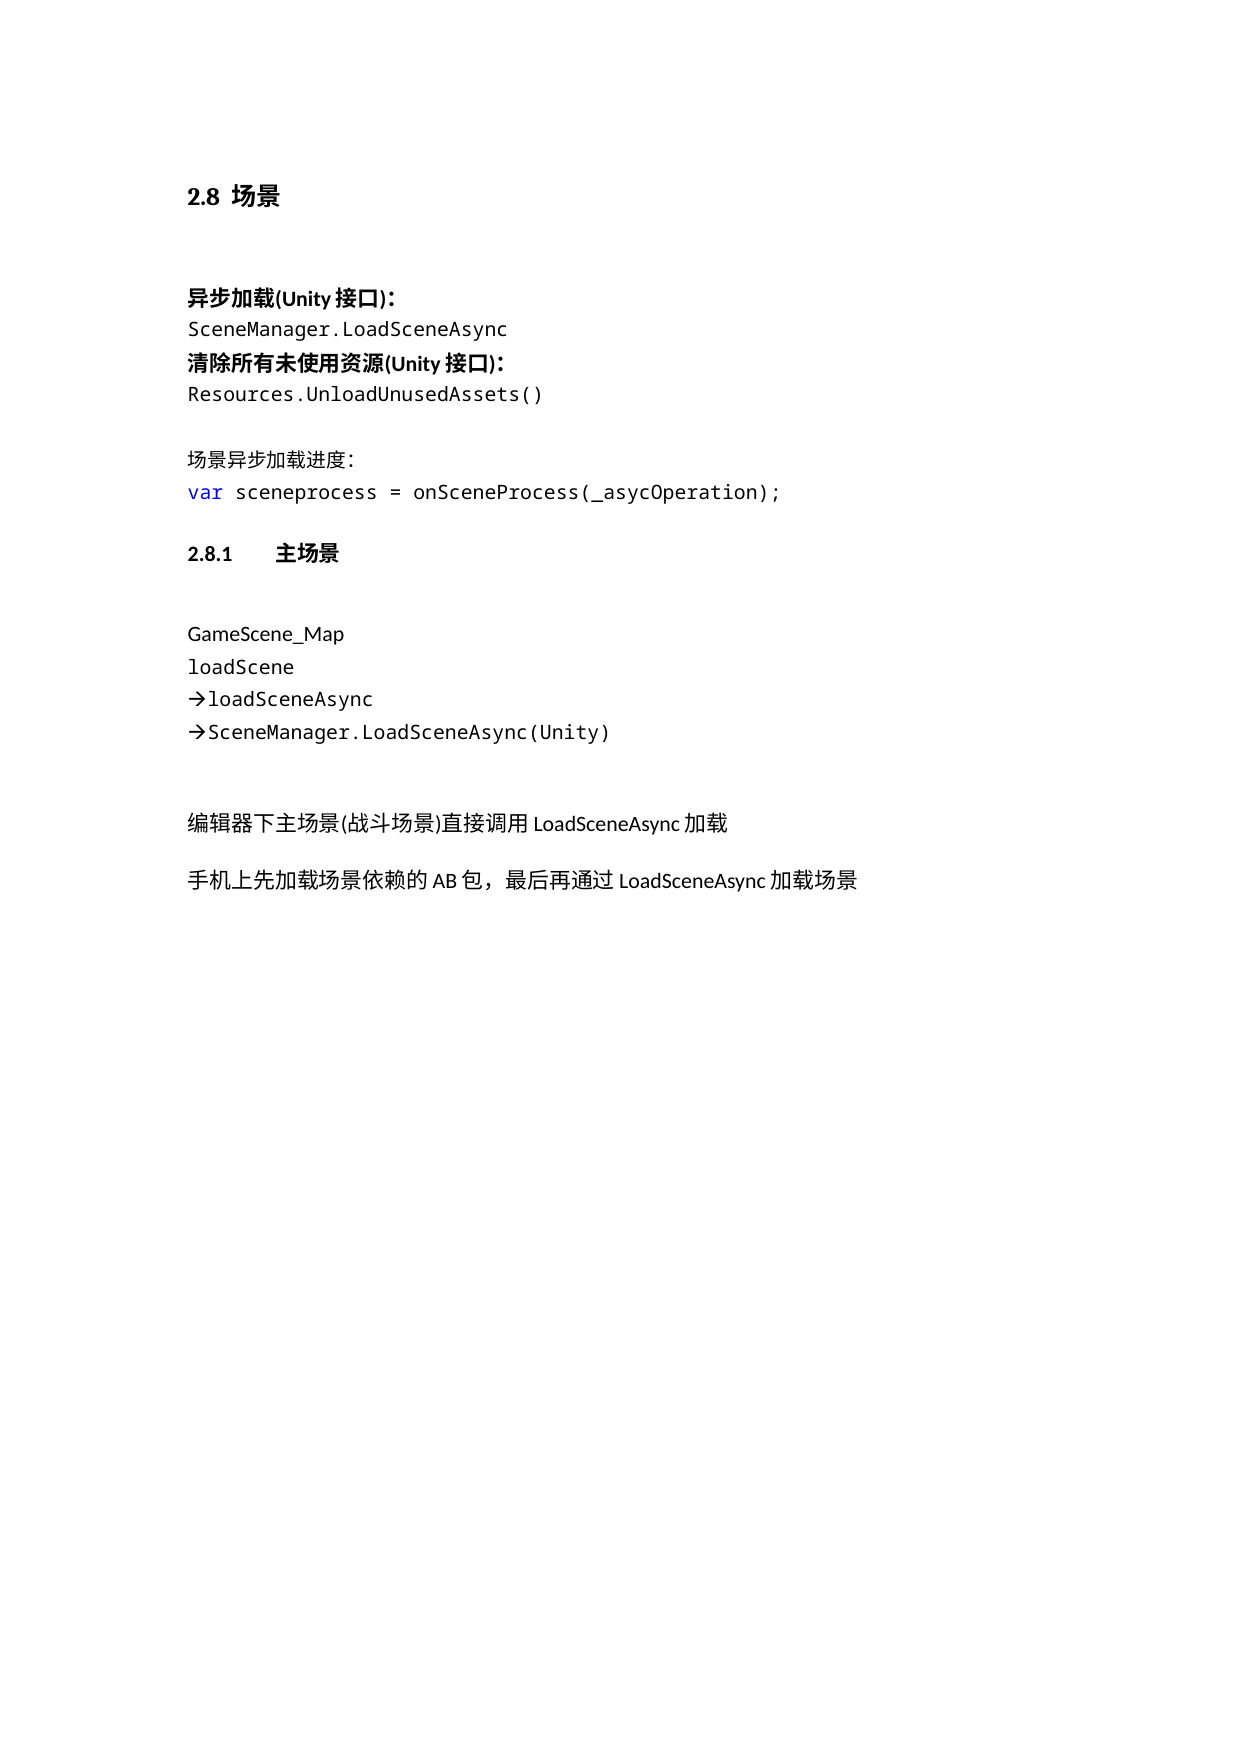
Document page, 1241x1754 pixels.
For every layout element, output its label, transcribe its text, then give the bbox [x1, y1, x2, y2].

text 异步加载(Unity接口)： [187, 281, 1053, 313]
text 场景异步加载进度： [187, 443, 1053, 476]
text 清除所有未使用资源(Unity接口)： [187, 346, 1053, 378]
text loadScene [187, 650, 1053, 683]
text SceneManager.LoadSceneAsync(Unity) [187, 715, 1053, 748]
subtitle 主场景 [187, 535, 1053, 568]
text GameScene_Map [187, 618, 1053, 650]
text Resources.UnloadUnusedAssets() [187, 378, 1053, 411]
text var sceneprocess = onSceneProcess(_asycOperation); [187, 476, 1053, 508]
subtitle 场景 [187, 162, 1053, 227]
text loadSceneAsync [187, 683, 1053, 715]
text 手机上先加载场景依赖的AB包，最后再通过LoadSceneAsync加载场景 [187, 863, 1053, 895]
text 编辑器下主场景(战斗场景)直接调用LoadSceneAsync加载 [187, 805, 1053, 838]
text SceneManager.LoadSceneAsync [187, 313, 1053, 346]
